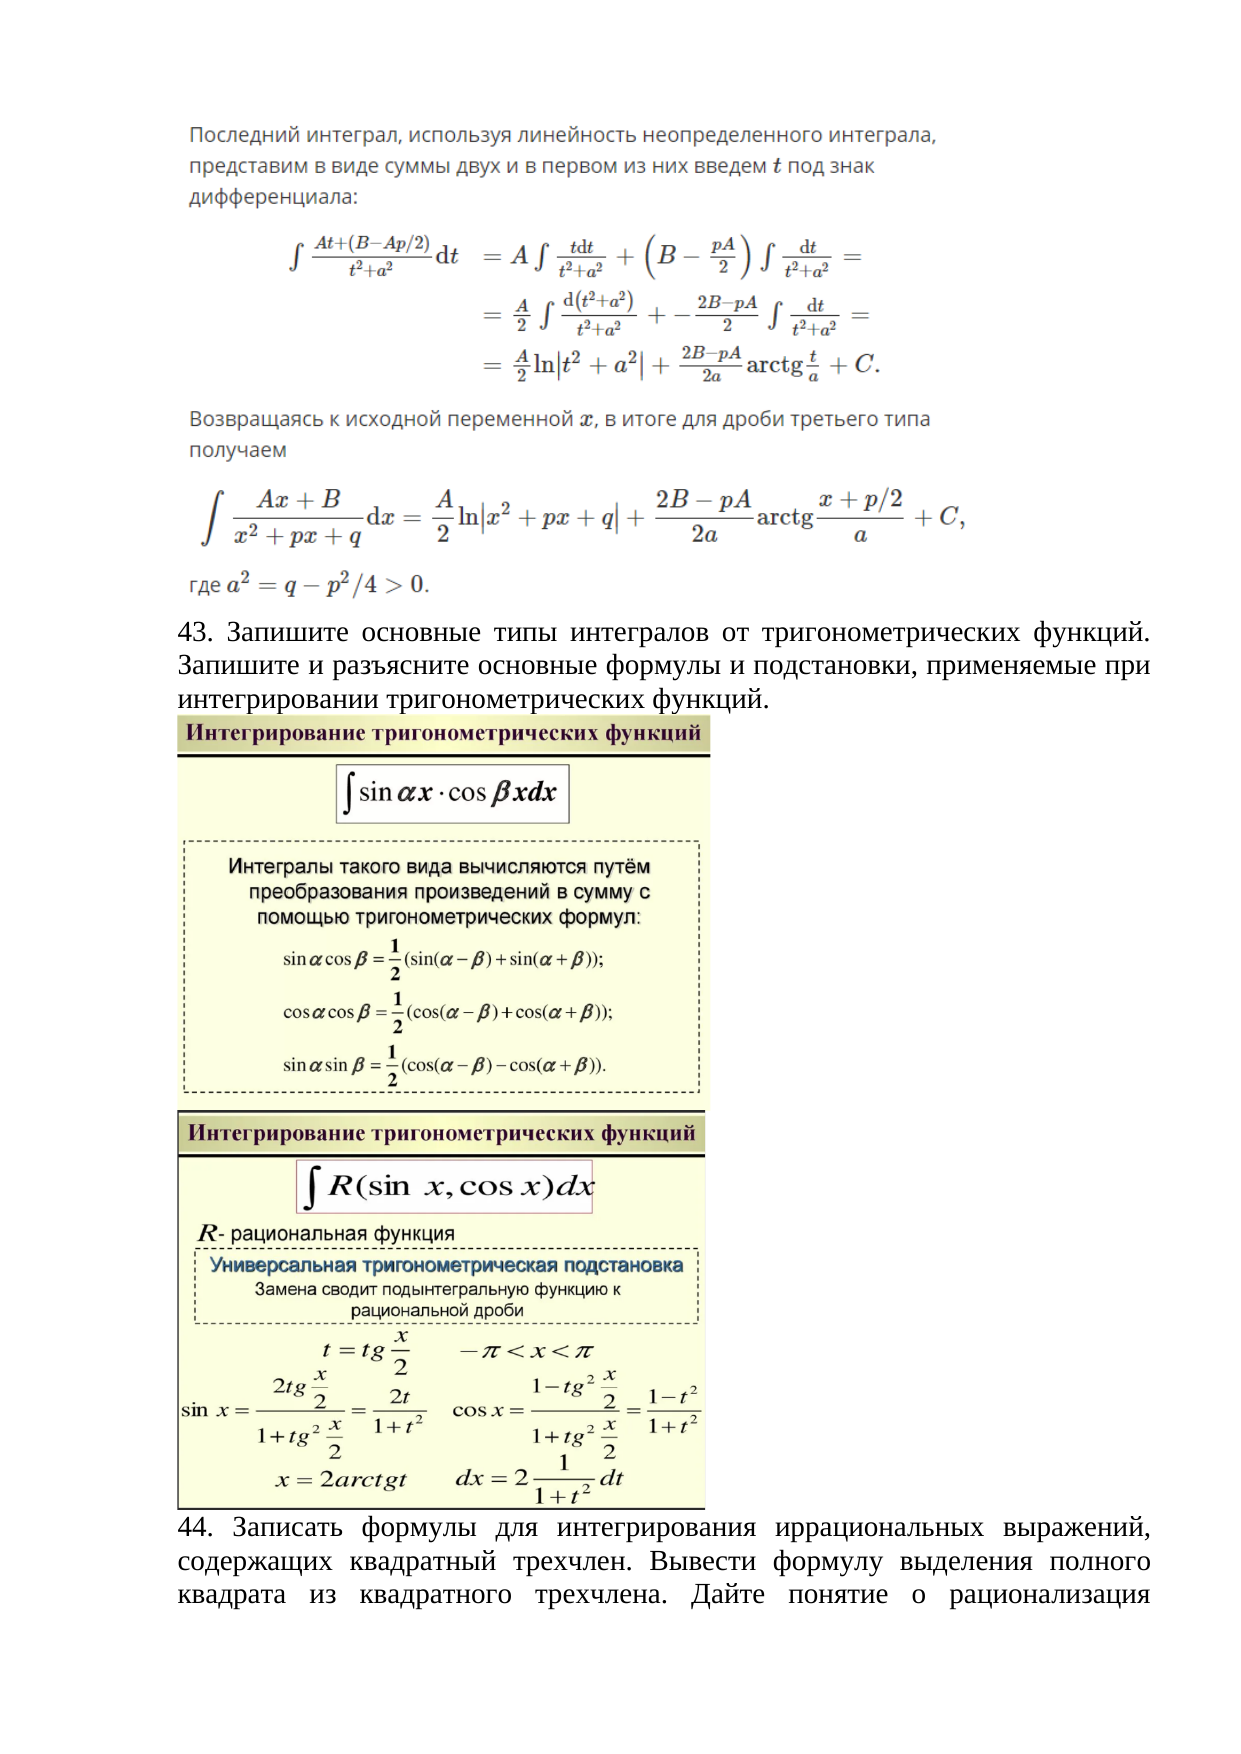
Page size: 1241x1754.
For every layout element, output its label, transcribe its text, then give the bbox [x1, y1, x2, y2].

picture [177, 118, 993, 614]
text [177, 1509, 1152, 1610]
picture [177, 714, 711, 1510]
text 43. Запишите основные типы интегралов от тригонометрических функций. Запишите и разъясните основные формулы и подстановки, применяемые при интегрировании тригонометрических функций. [177, 614, 1152, 714]
